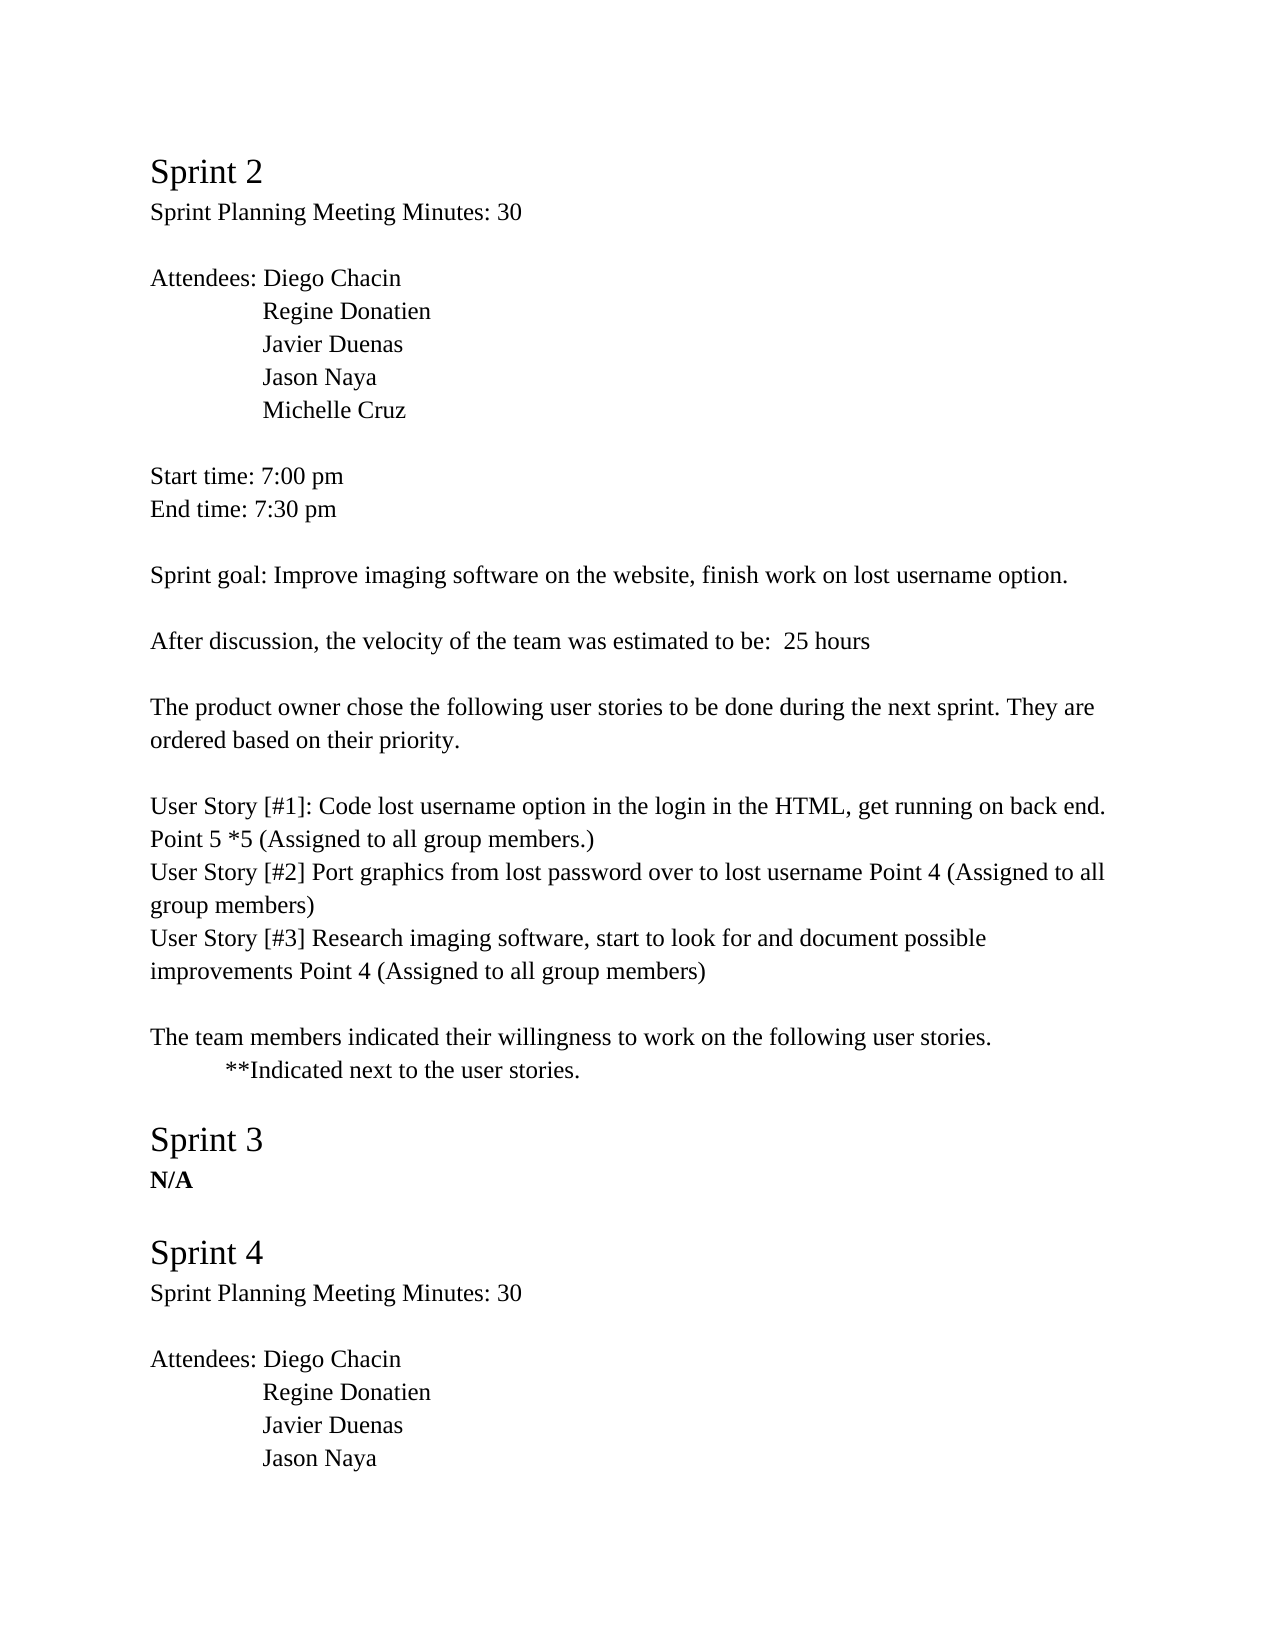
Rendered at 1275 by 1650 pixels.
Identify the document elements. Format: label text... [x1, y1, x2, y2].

text After discussion, the velocity of the team was estimated to be: 25 hours [150, 626, 1125, 655]
text The team members indicated their willingness to work on the following user stories. [150, 1022, 1125, 1051]
subtitle Sprint 4 [150, 1232, 1125, 1272]
text Michelle Cruz [150, 395, 1125, 424]
text Attendees: Diego Chacin [150, 1344, 1125, 1373]
text N/A [150, 1166, 1125, 1194]
subtitle Sprint 2 [150, 150, 1125, 191]
text Sprint Planning Meeting Minutes: 30 [150, 1278, 1125, 1307]
subtitle Sprint 3 [150, 1119, 1125, 1159]
text Sprint Planning Meeting Minutes: 30 [150, 197, 1125, 226]
text Jason Naya [150, 362, 1125, 391]
text Sprint goal: Improve imaging software on the website, finish work on lost username option. [150, 560, 1125, 589]
text User Story [#2] Port graphics from lost password over to lost username Point 4 (Assigned to all group members) [150, 857, 1125, 919]
text Attendees: Diego Chacin [150, 263, 1125, 292]
text Jason Naya [150, 1443, 1125, 1472]
text Regine Donatien [150, 296, 1125, 325]
text Javier Duenas [150, 329, 1125, 358]
text Start time: 7:00 pm [150, 461, 1125, 490]
text Regine Donatien [150, 1377, 1125, 1406]
text User Story [#1]: Code lost username option in the login in the HTML, get running on back end. Point 5 *5 (Assigned to all group members.) [150, 791, 1125, 853]
text User Story [#3] Research imaging software, start to look for and document possible improvements Point 4 (Assigned to all group members) [150, 923, 1125, 985]
text **Indicated next to the user stories. [150, 1055, 1125, 1084]
text Javier Duenas [150, 1411, 1125, 1439]
text The product owner chose the following user stories to be done during the next sprint. They are ordered based on their priority. [150, 692, 1125, 754]
text End time: 7:30 pm [150, 494, 1125, 523]
